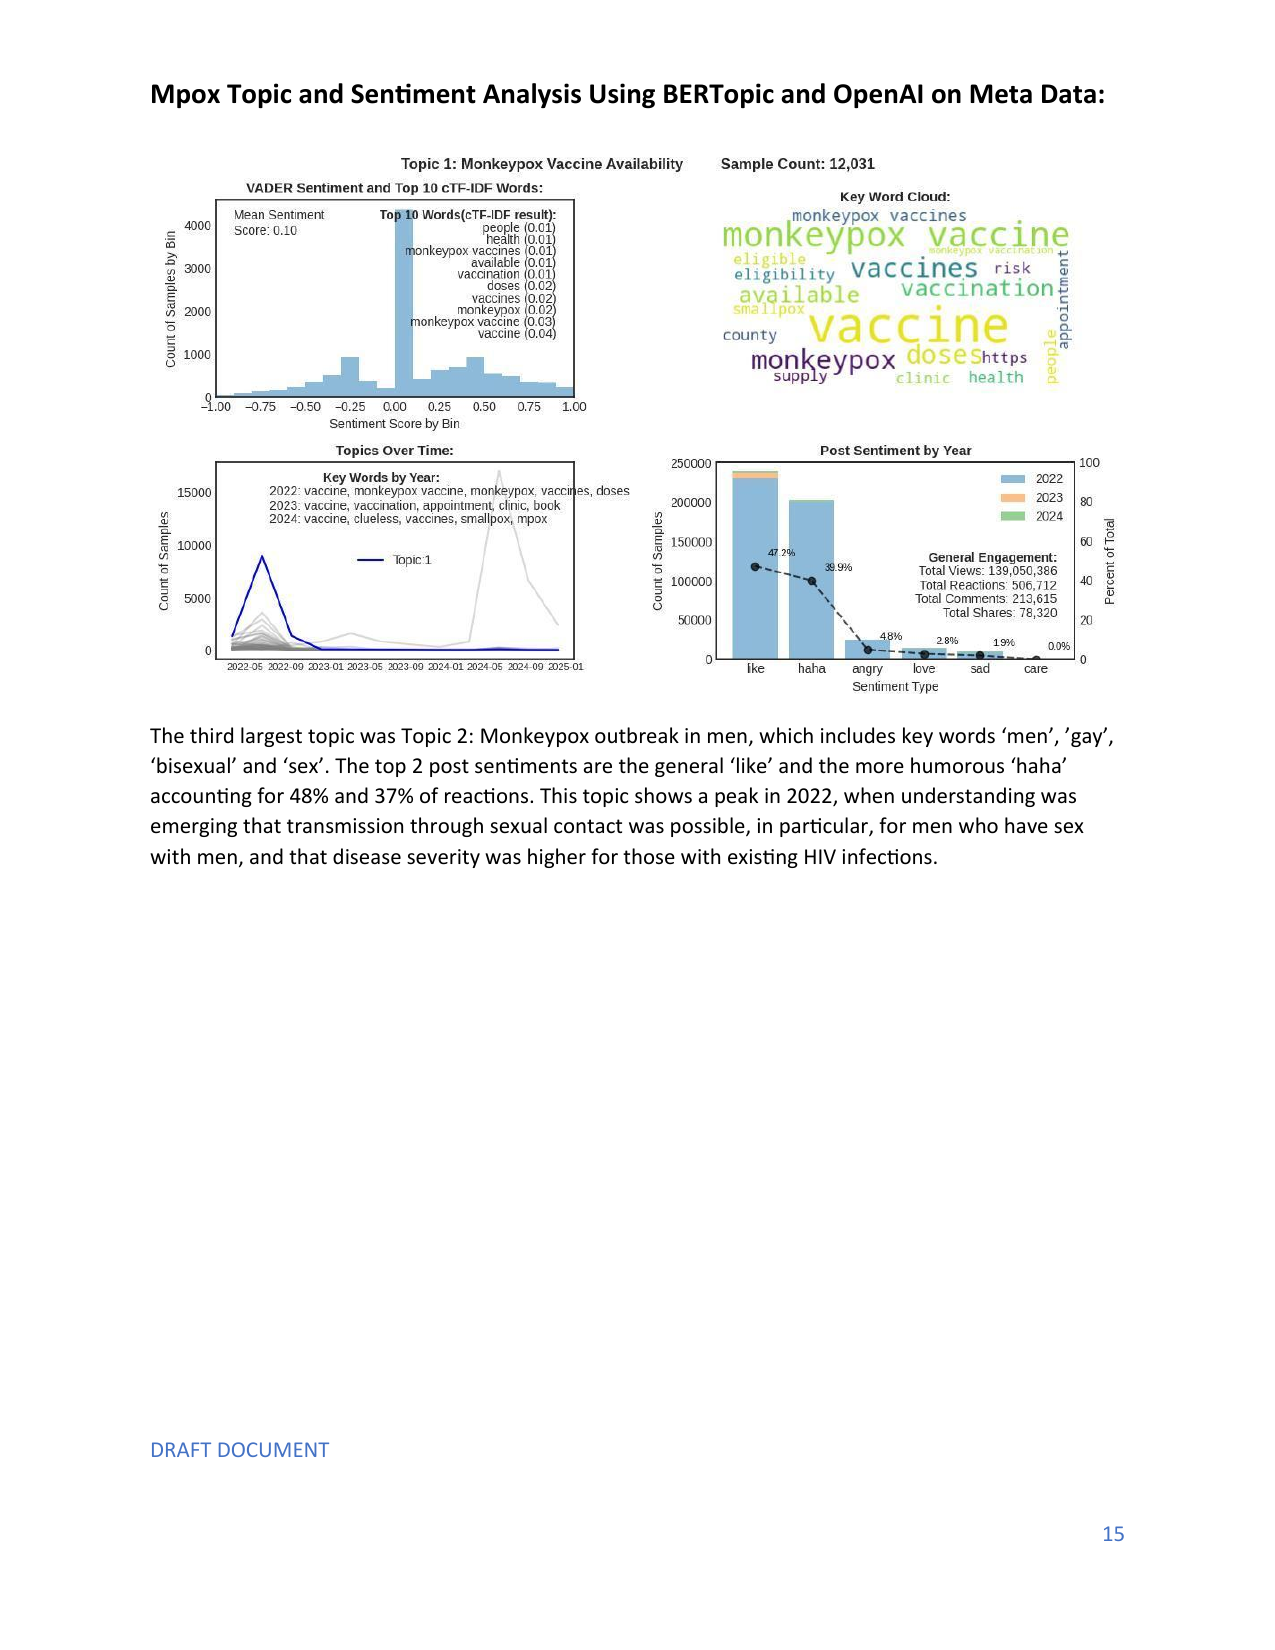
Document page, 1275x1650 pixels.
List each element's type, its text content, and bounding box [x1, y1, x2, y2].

text The third largest topic was Topic 2: Monkeypox outbreak in men, which includes key words ‘men’, ’gay’, ‘bisexual’ and ‘sex’. The top 2 post sentiments are the general ‘like’ and the more humorous ‘haha’ accounting for 48% and 37% of reactions. This topic shows a peak in 2022, when understanding was emerging that transmission through sexual contact was possible, in particular, for men who have sex with men, and that disease severity was higher for those with existing HIV infections. [150, 721, 1125, 870]
picture [150, 150, 1125, 702]
